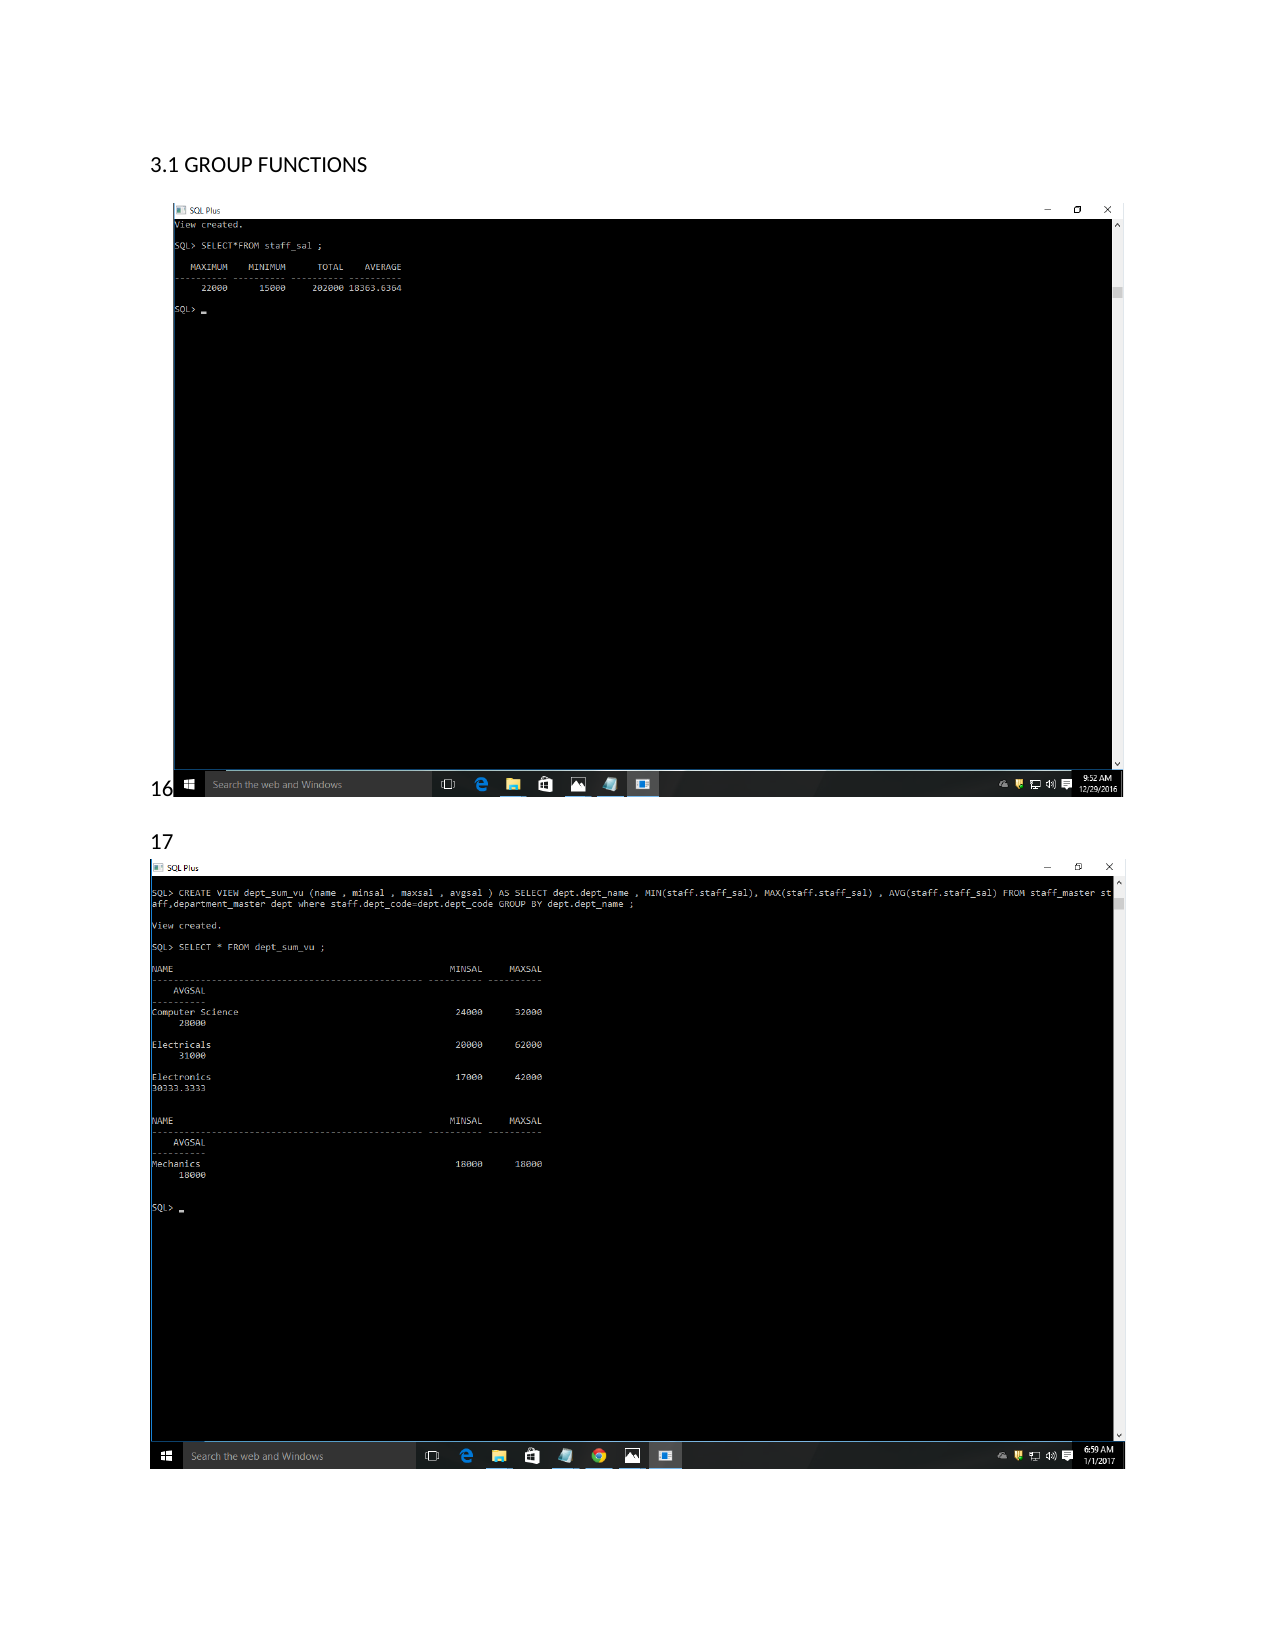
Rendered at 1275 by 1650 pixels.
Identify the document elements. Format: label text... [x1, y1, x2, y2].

text 17 [150, 827, 1125, 859]
picture [173, 203, 1124, 797]
text 3.1 GROUP FUNCTIONS [150, 150, 1125, 178]
picture [150, 859, 1125, 1469]
